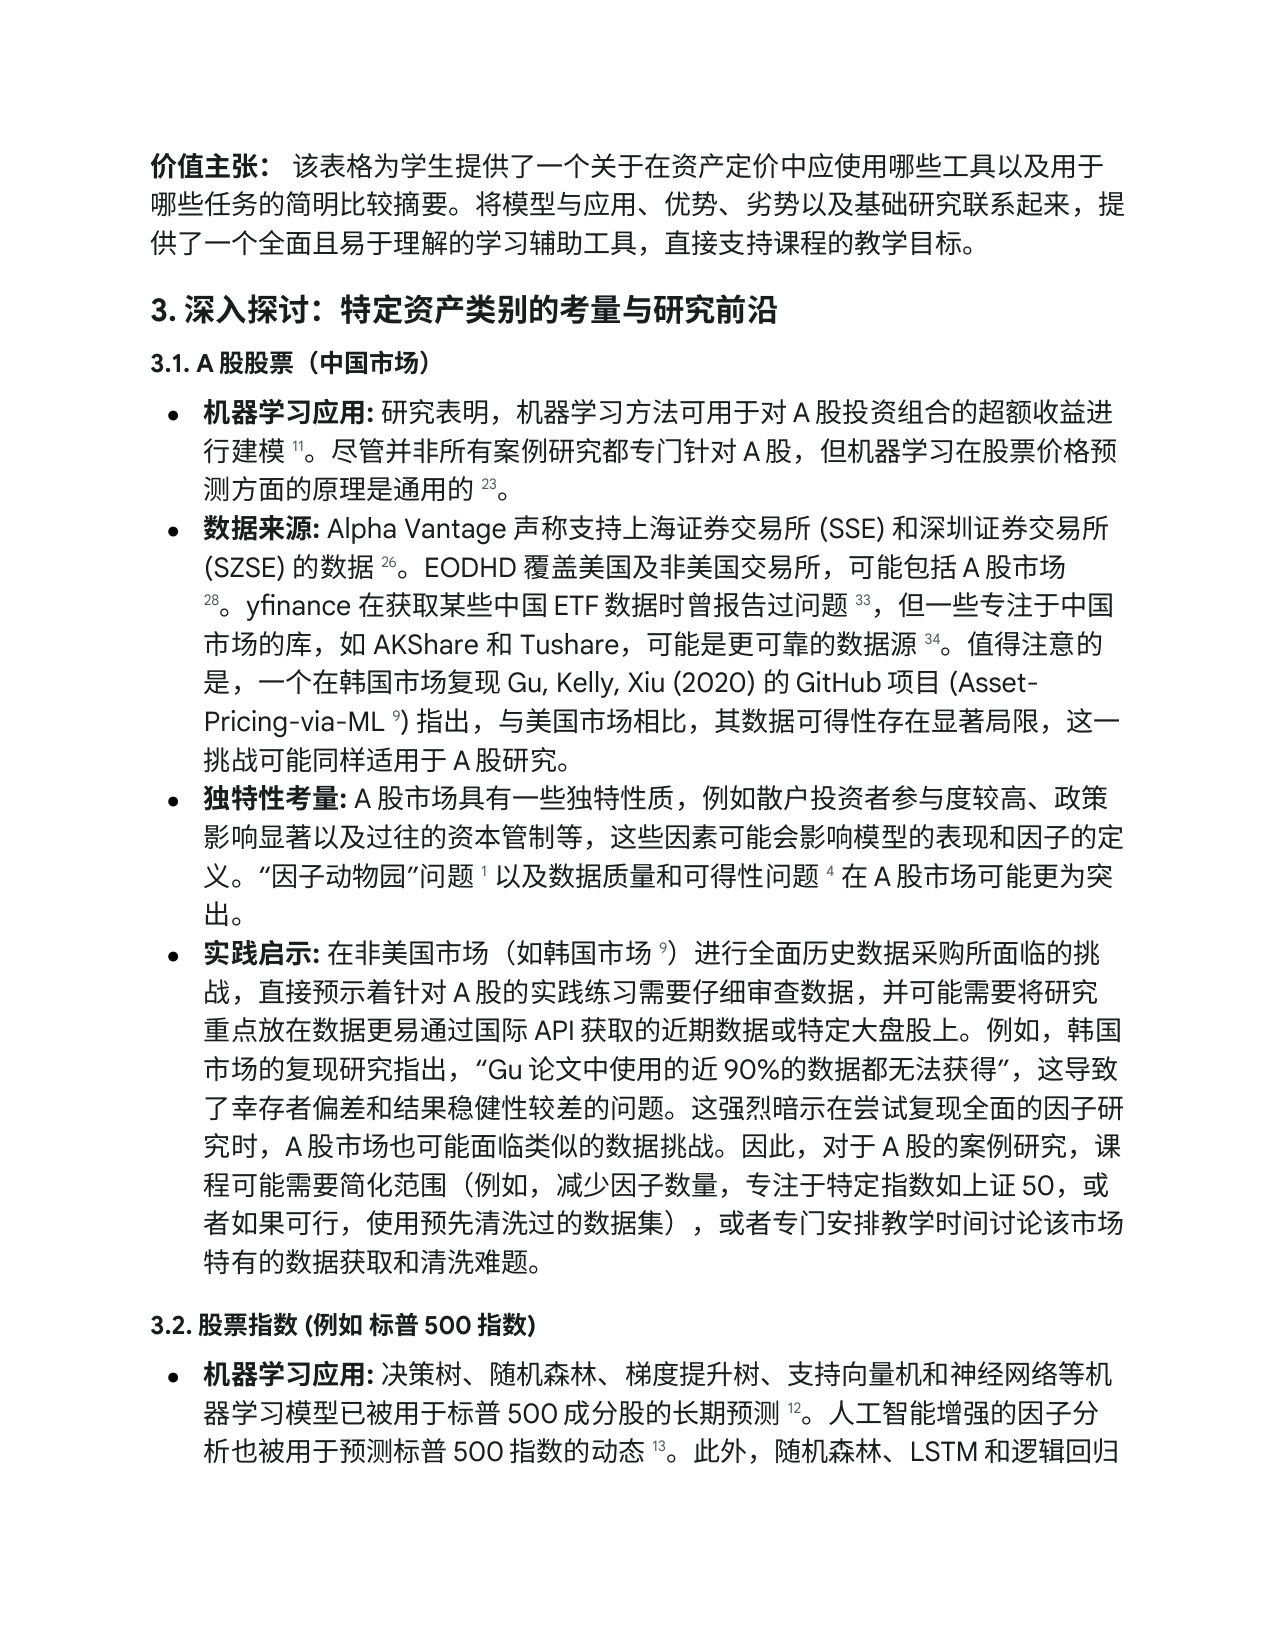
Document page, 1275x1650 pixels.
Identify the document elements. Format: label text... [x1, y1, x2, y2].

list 实践启示: 在非美国市场（如韩国市场 9）进行全面历史数据采购所面临的挑战，直接预示着针对A股的实践练习需要仔细审查数据，并可能需要将研究重点放在数据更易通过国际API获取的近期数据或特定大盘股上。例如，韩国市场的复现研究指出，“Gu论文中使用的近90%的数据都无法获得”，这导致了幸存者偏差和结果稳健性较差的问题。这强烈暗示在尝试复现全面的因子研究时，A股市场也可能面临类似的数据挑战。因此，对于A股的案例研究，课程可能需要简化范围（例如，减少因子数量，专注于特定指数如上证50，或者如果可行，使用预先清洗过的数据集），或者专门安排教学时间讨论该市场特有的数据获取和清洗难题。 [166, 937, 1125, 1280]
list 数据来源: Alpha Vantage 声称支持上海证券交易所 (SSE) 和深圳证券交易所 (SZSE) 的数据 26。EODHD 覆盖美国及非美国交易所，可能包括A股市场 28。yfinance 在获取某些中国ETF数据时曾报告过问题 33，但一些专注于中国市场的库，如 AKShare 和 Tushare，可能是更可靠的数据源 34。值得注意的是，一个在韩国市场复现Gu, Kelly, Xiu (2020) 的GitHub项目 (Asset-Pricing-via-ML 9) 指出，与美国市场相比，其数据可得性存在显著局限，这一挑战可能同样适用于A股研究。 [166, 512, 1125, 778]
subtitle 3.2. 股票指数 (例如 标普500指数) [150, 1310, 1125, 1341]
list 独特性考量: A股市场具有一些独特性质，例如散户投资者参与度较高、政策影响显著以及过往的资本管制等，这些因素可能会影响模型的表现和因子的定义。“因子动物园”问题 1 以及数据质量和可得性问题 4 在A股市场可能更为突出。 [166, 783, 1125, 933]
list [166, 1358, 1125, 1469]
subtitle 3. 深入探讨：特定资产类别的考量与研究前沿 [150, 291, 1125, 330]
subtitle 3.1. A股股票（中国市场） [150, 348, 1125, 379]
list 机器学习应用: 研究表明，机器学习方法可用于对A股投资组合的超额收益进行建模 11。尽管并非所有案例研究都专门针对A股，但机器学习在股票价格预测方面的原理是通用的 23。 [166, 396, 1125, 507]
text 价值主张： 该表格为学生提供了一个关于在资产定价中应使用哪些工具以及用于哪些任务的简明比较摘要。将模型与应用、优势、劣势以及基础研究联系起来，提供了一个全面且易于理解的学习辅助工具，直接支持课程的教学目标。 [150, 150, 1125, 261]
